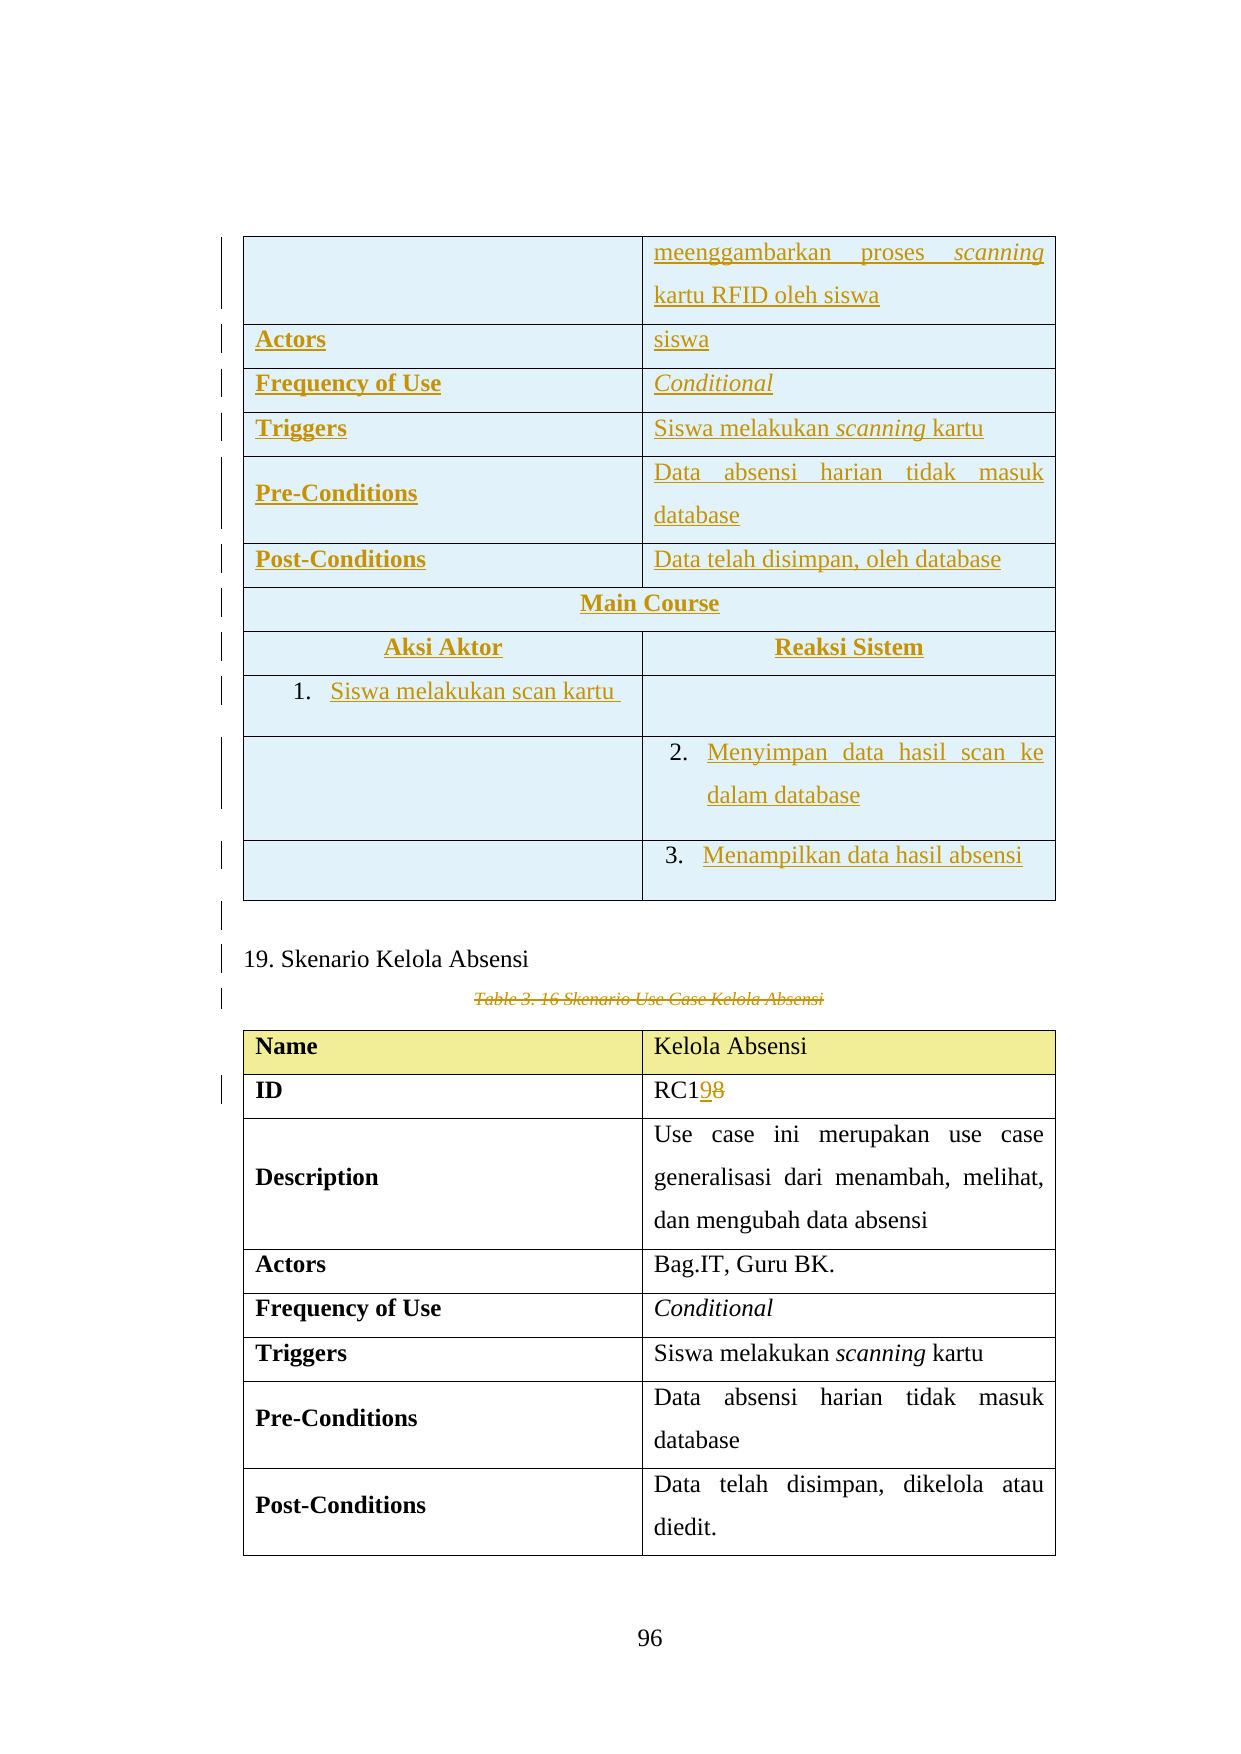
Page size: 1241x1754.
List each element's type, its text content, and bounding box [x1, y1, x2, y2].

table_cell Data telah disimpan, dikelola atau diedit. [643, 1469, 1055, 1555]
table_cell Data absensi harian tidak masuk database [643, 1382, 1055, 1468]
table_header Name [244, 1031, 642, 1074]
table_cell Siswa melakukan scanning kartu [643, 1338, 1055, 1381]
table_cell Description [244, 1119, 642, 1248]
table_cell Conditional [643, 1294, 1055, 1337]
table_header Kelola Absensi [643, 1031, 1055, 1074]
table_cell Frequency of Use [244, 1294, 642, 1337]
table_cell Pre-Conditions [244, 1382, 642, 1468]
table_cell RC1 [643, 1075, 1055, 1118]
table_cell Post-Conditions [244, 1469, 642, 1555]
list Skenario Kelola Absensi [243, 944, 1063, 973]
table_cell Use case ini merupakan use case generalisasi dari menambah, melihat, dan mengubah data absensi [643, 1119, 1055, 1248]
table_cell Bag.IT, Guru BK. [643, 1250, 1055, 1292]
table_cell Actors [244, 1250, 642, 1292]
table_cell Triggers [244, 1338, 642, 1381]
table_cell ID [244, 1075, 642, 1118]
